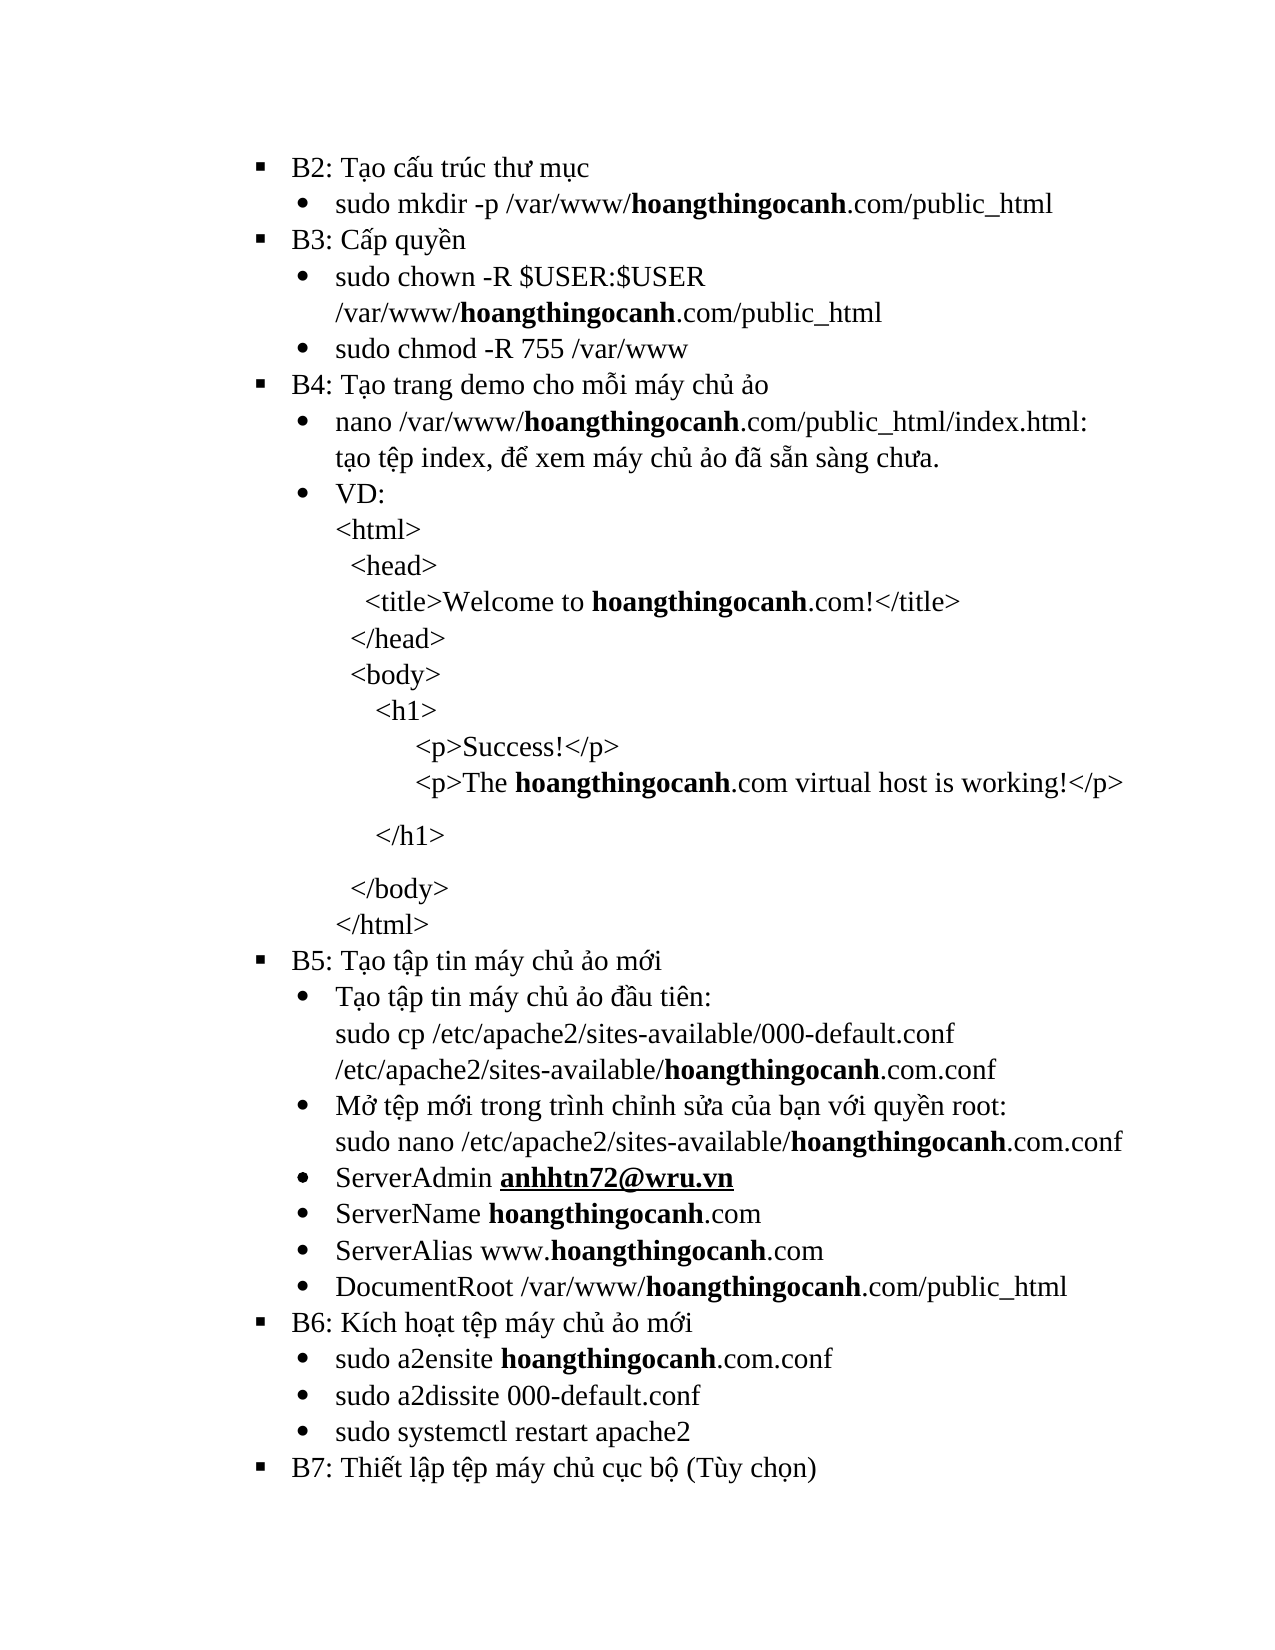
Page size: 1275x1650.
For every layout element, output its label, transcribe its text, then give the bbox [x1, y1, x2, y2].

list ServerName hoangthingocanh.com [298, 1197, 1125, 1230]
list </html> [335, 907, 1125, 941]
list DocumentRoot /var/www/hoangthingocanh.com/public_html [298, 1269, 1125, 1303]
list nano /var/www/hoangthingocanh.com/public_html/index.html: tạo tệp index, để xem máy chủ ảo đã sẵn sàng chưa. [298, 404, 1125, 473]
list ServerAdmin anhhtn72@wru.vn [298, 1160, 1125, 1194]
list B3: Cấp quyền [253, 222, 1125, 256]
list sudo cp /etc/apache2/sites-available/000-default.conf /etc/apache2/sites-available/hoangthingocanh.com.conf [335, 1016, 1125, 1085]
list <p>The hoangthingocanh.com virtual host is working!</p> [375, 765, 1125, 799]
list Mở tệp mới trong trình chỉnh sửa của bạn với quyền root: [298, 1088, 1125, 1122]
list <h1> [335, 693, 1125, 727]
list <html> [335, 512, 1125, 546]
list </body> [335, 871, 1125, 904]
list B4: Tạo trang demo cho mỗi máy chủ ảo [253, 367, 1125, 401]
list sudo nano /etc/apache2/sites-available/hoangthingocanh.com.conf [335, 1124, 1125, 1158]
list <body> [335, 657, 1125, 690]
list <title>Welcome to hoangthingocanh.com!</title> [335, 584, 1125, 618]
list sudo chown -R $USER:$USER /var/www/hoangthingocanh.com/public_html [298, 259, 1125, 328]
list B6: Kích hoạt tệp máy chủ ảo mới [253, 1305, 1125, 1339]
list sudo mkdir -p /var/www/hoangthingocanh.com/public_html [298, 186, 1125, 220]
list <p>Success!</p> [375, 729, 1125, 763]
list B7: Thiết lập tệp máy chủ cục bộ (Tùy chọn) [253, 1450, 1125, 1484]
list </head> [335, 621, 1125, 654]
list B5: Tạo tập tin máy chủ ảo mới [253, 943, 1125, 977]
list Tạo tập tin máy chủ ảo đầu tiên: [298, 979, 1125, 1013]
list ServerAlias www.hoangthingocanh.com [298, 1233, 1125, 1267]
list sudo chmod -R 755 /var/www [298, 331, 1125, 365]
list B2: Tạo cấu trúc thư mục [253, 150, 1125, 184]
list sudo a2ensite hoangthingocanh.com.conf [298, 1342, 1125, 1375]
text </h1> [300, 818, 1125, 852]
list sudo systemctl restart apache2 [298, 1414, 1125, 1448]
list sudo a2dissite 000-default.conf [298, 1378, 1125, 1412]
list VD: [298, 476, 1125, 510]
list <head> [335, 548, 1125, 582]
